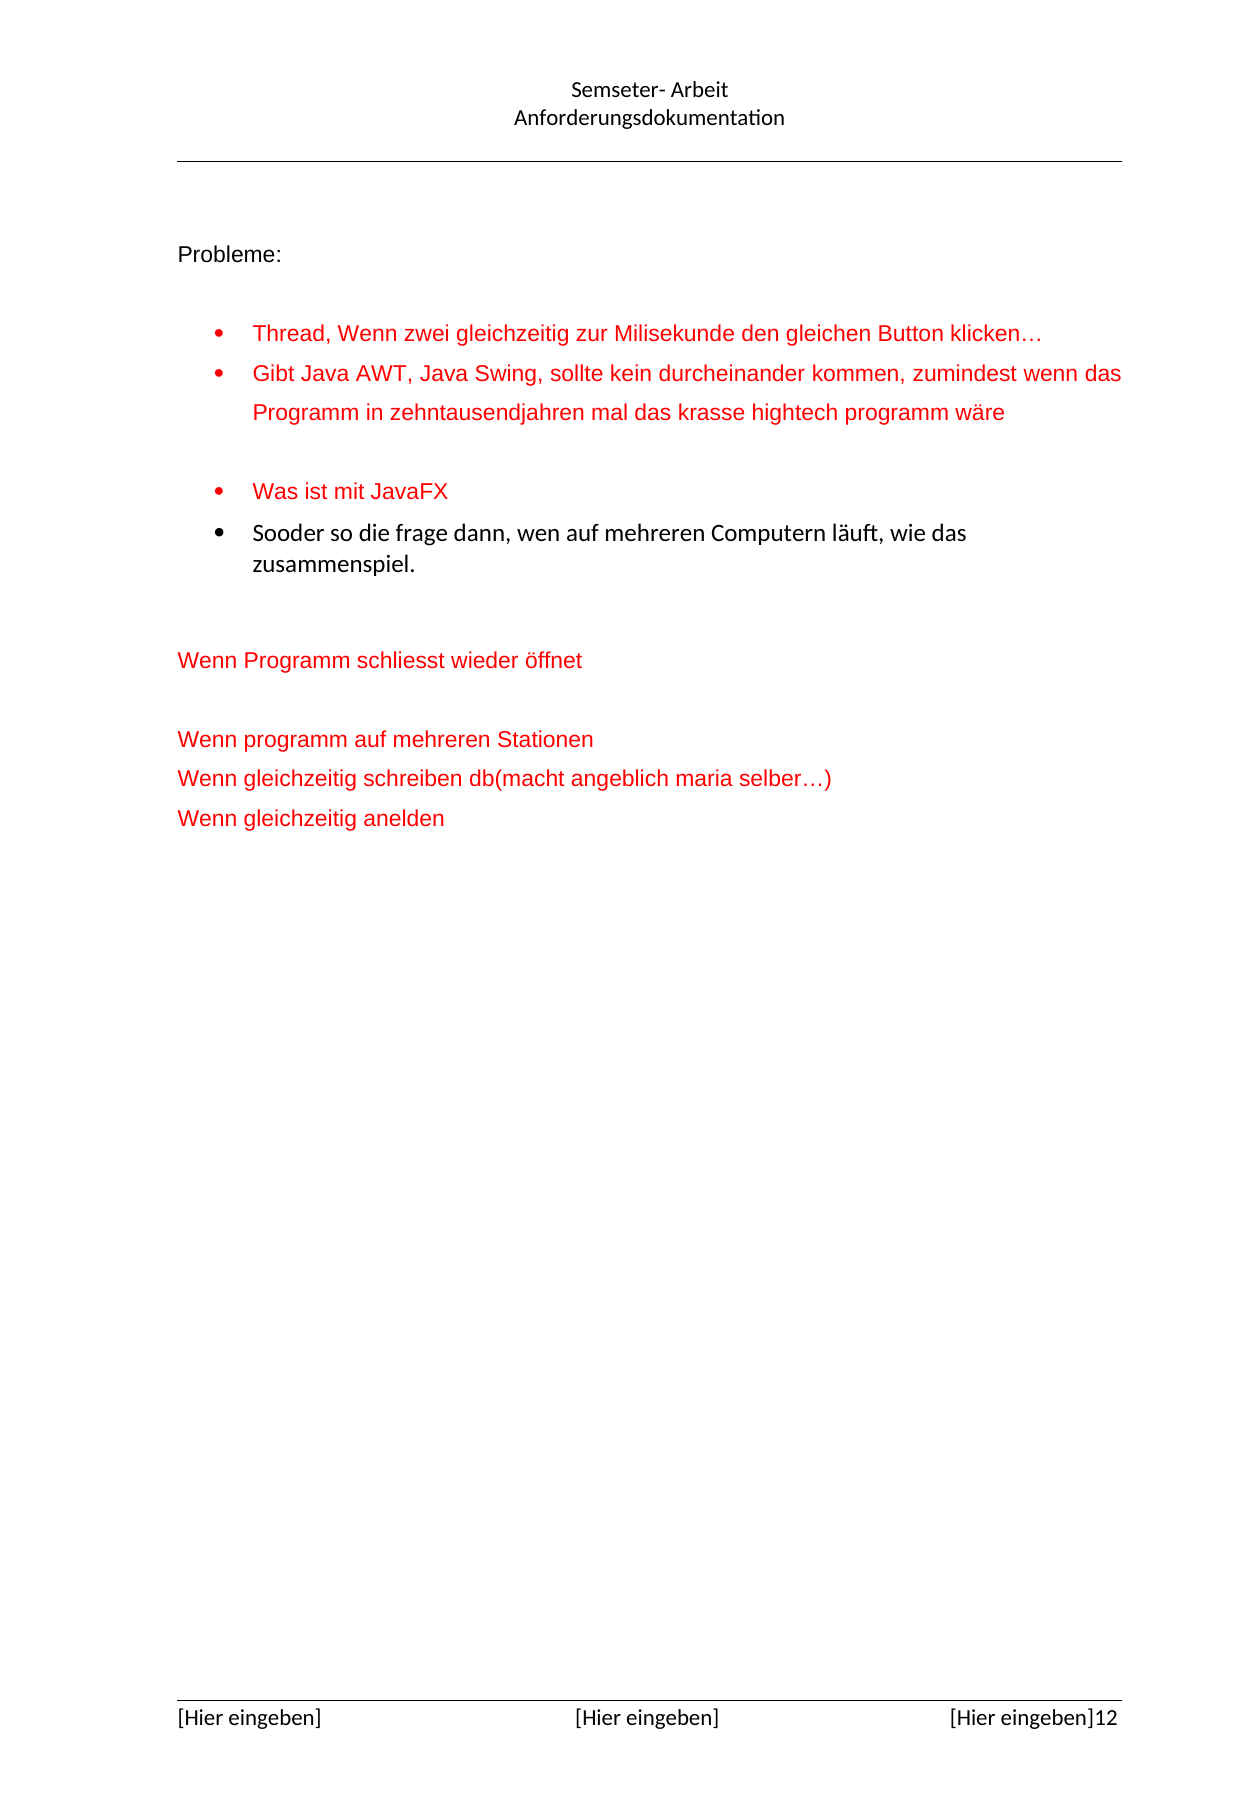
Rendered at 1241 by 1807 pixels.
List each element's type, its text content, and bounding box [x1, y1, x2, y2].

text Probleme: [177, 241, 1122, 267]
list Was ist mit JavaFX [215, 478, 1122, 504]
list Thread, Wenn zwei gleichzeitig zur Milisekunde den gleichen Button klicken… [215, 320, 1122, 346]
text Wenn gleichzeitig schreiben db(macht angeblich maria selber…) [177, 765, 1122, 792]
text Wenn gleichzeitig anelden [177, 805, 1122, 831]
list Gibt Java AWT, Java Swing, sollte kein durcheinander kommen, zumindest wenn das Programm in zehntausendjahren mal das krasse hightech programm wäre [215, 359, 1122, 425]
text Wenn programm auf mehreren Stationen [177, 726, 1122, 752]
text Wenn Programm schliesst wieder öffnet [177, 647, 1122, 673]
list Sooder so die frage dann, wen auf mehreren Computern läuft, wie das zusammenspiel. [215, 517, 1122, 578]
